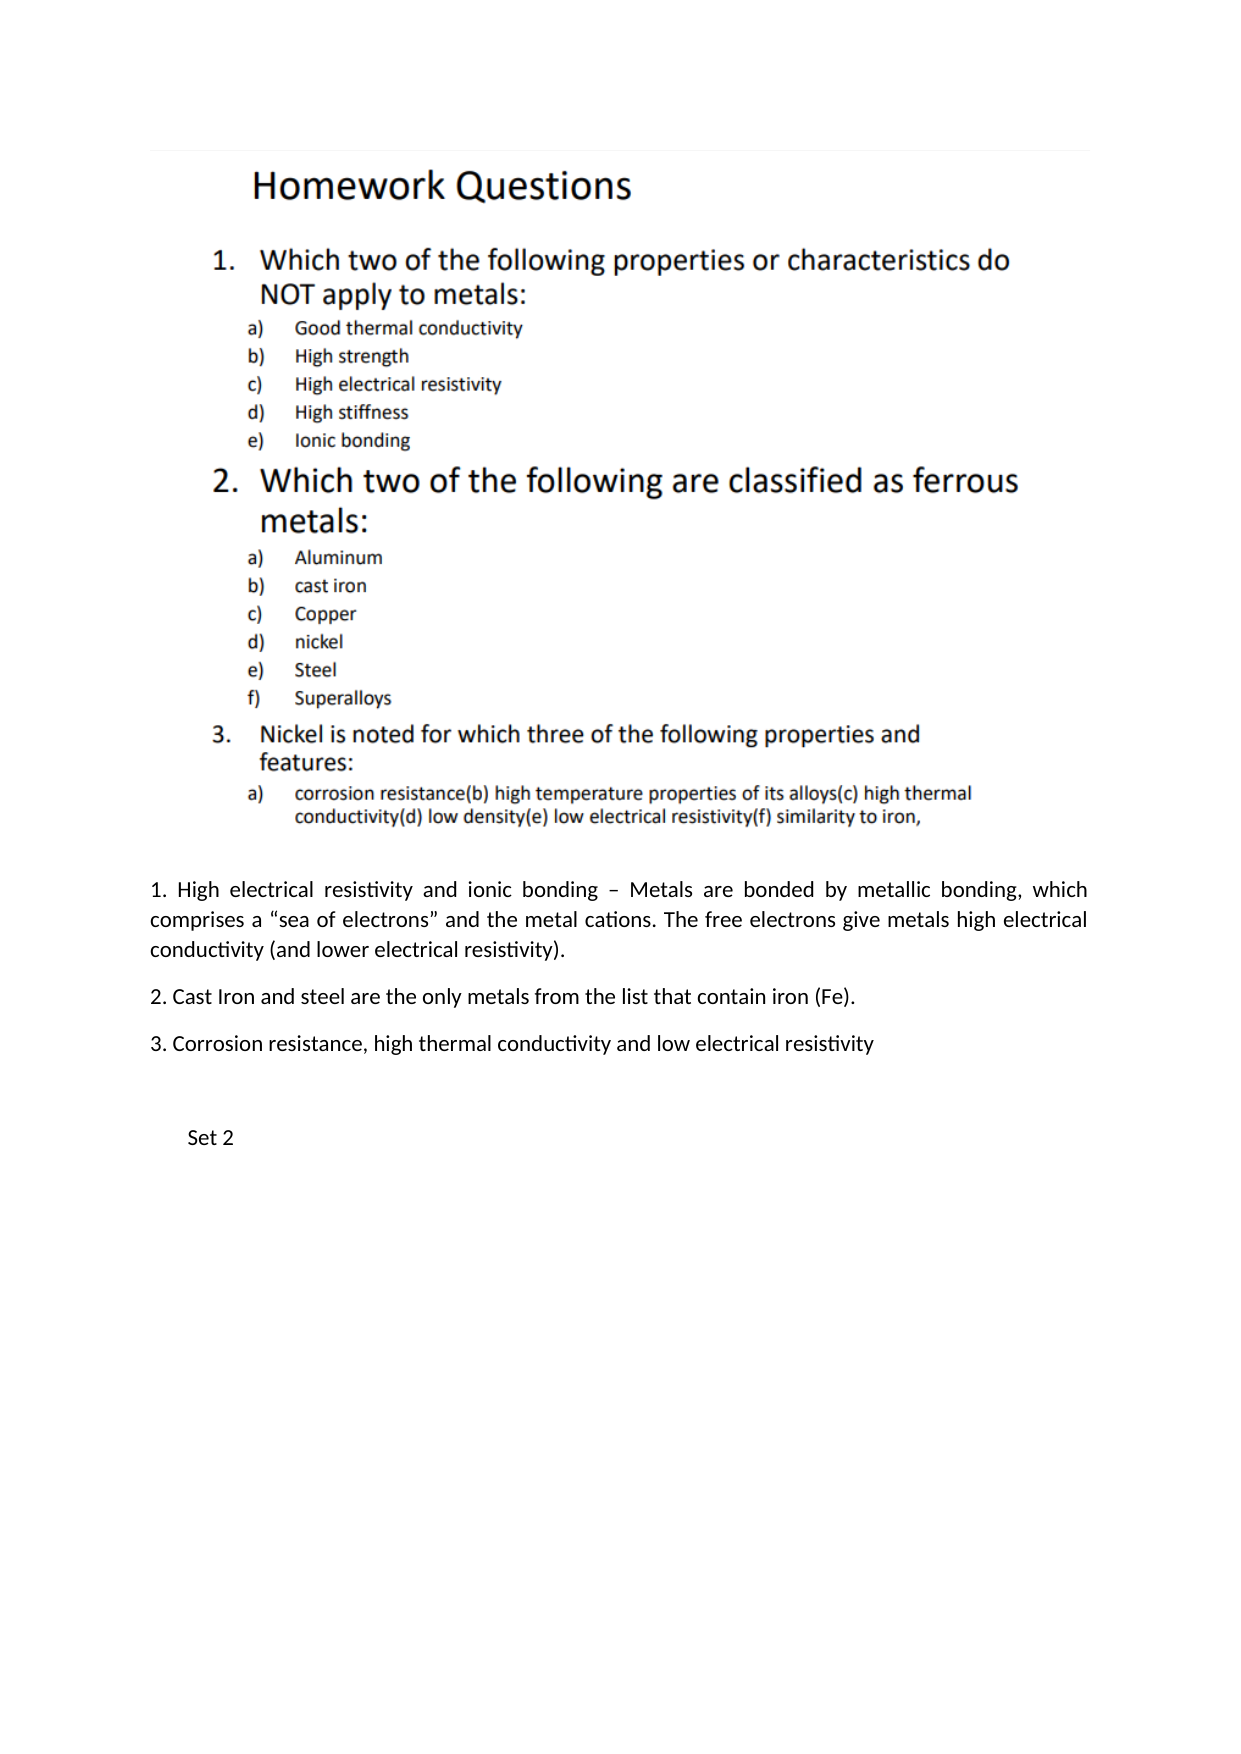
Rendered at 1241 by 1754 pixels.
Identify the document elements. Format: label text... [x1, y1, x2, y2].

text Set 2 [187, 1123, 1090, 1151]
text 1. High electrical resistivity and ionic bonding – Metals are bonded by metallic bonding, which comprises a “sea of electrons” and the metal cations. The free electrons give metals high electrical conductivity (and lower electrical resistivity). [150, 875, 1090, 963]
text 2. Cast Iron and steel are the only metals from the list that contain iron (Fe). [150, 982, 1090, 1010]
picture [150, 150, 1091, 856]
text 3. Corrosion resistance, high thermal conductivity and low electrical resistivity [150, 1029, 1090, 1057]
